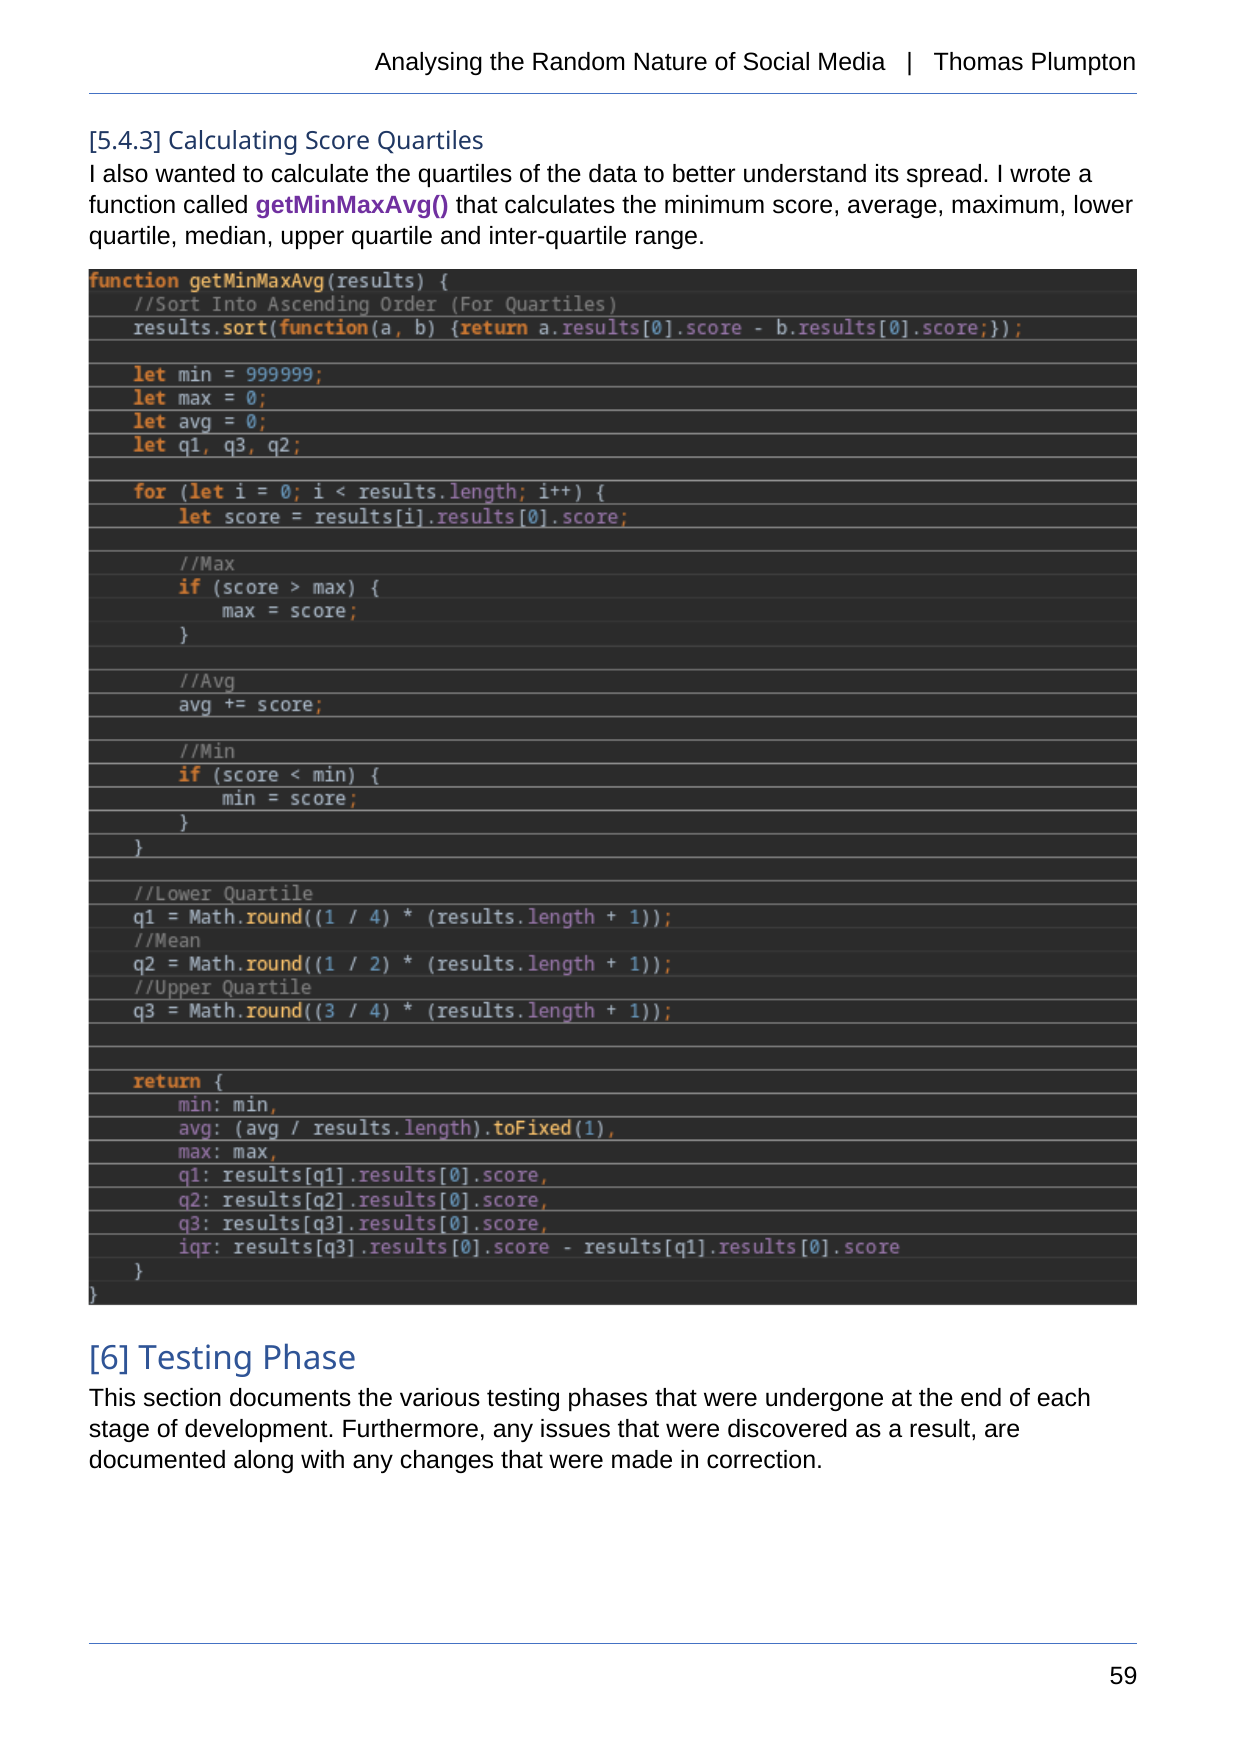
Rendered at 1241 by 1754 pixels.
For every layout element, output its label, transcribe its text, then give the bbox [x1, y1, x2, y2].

subtitle [6] Testing Phase [89, 1334, 1137, 1379]
text I also wanted to calculate the quartiles of the data to better understand its spread. I wrote a function called getMinMaxAvg() that calculates the minimum score, average, maximum, lower quartile, median, upper quartile and inter-quartile range. [89, 159, 1137, 250]
text This section documents the various testing phases that were undergone at the end of each stage of development. Furthermore, any issues that were discovered as a result, are documented along with any changes that were made in correction. [89, 1383, 1137, 1474]
subtitle [5.4.3] Calculating Score Quartiles [89, 122, 1137, 157]
